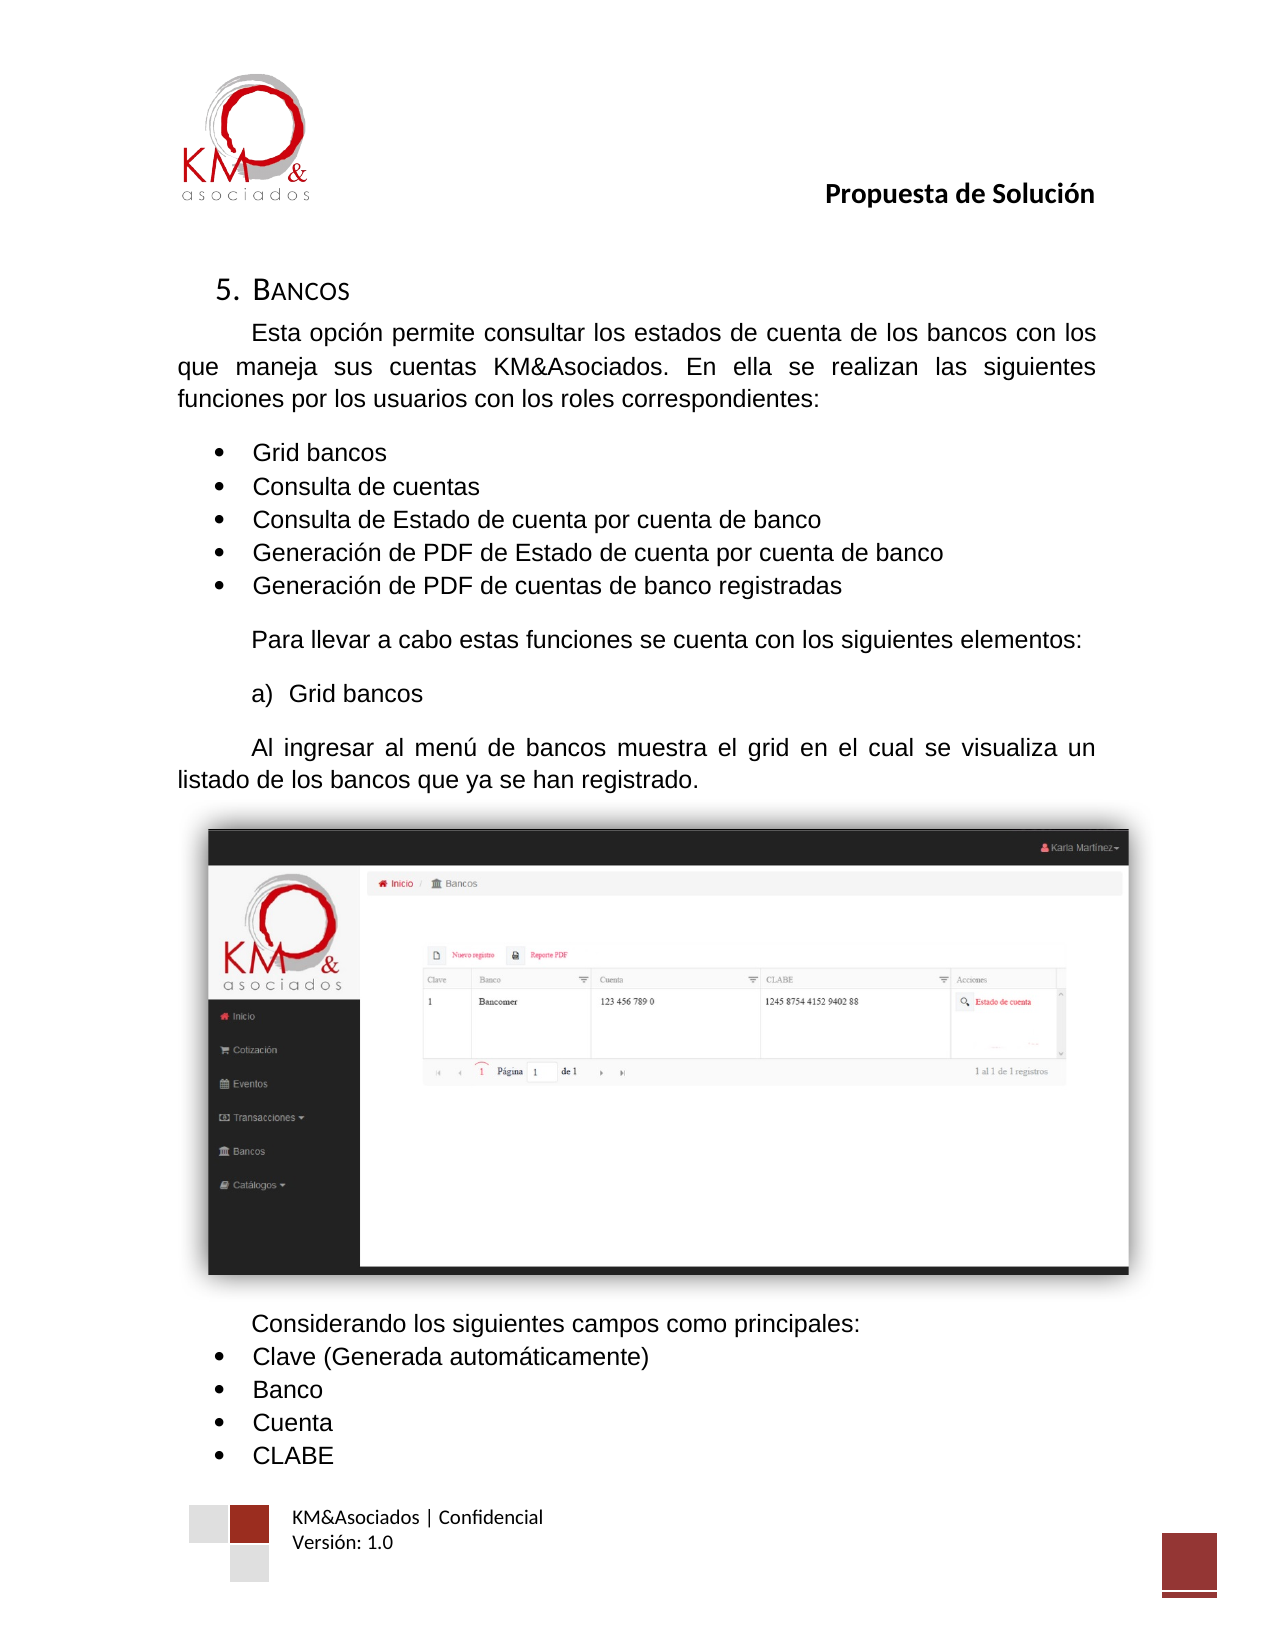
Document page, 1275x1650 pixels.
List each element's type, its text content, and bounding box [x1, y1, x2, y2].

list Cuenta [215, 1408, 1098, 1437]
list Consulta de cuentas [215, 471, 1098, 500]
subtitle Bancos [215, 267, 1098, 308]
text Al ingresar al menú de bancos muestra el grid en el cual se visualiza un listado de los bancos que ya se han registrado. [177, 732, 1098, 794]
text Esta opción permite consultar los estados de cuenta de los bancos con los que maneja sus cuentas KM&Asociados. En ella se realizan las siguientes funciones por los usuarios con los roles correspondientes: [177, 318, 1098, 413]
list Consulta de Estado de cuenta por cuenta de banco [215, 504, 1098, 533]
list Banco [215, 1375, 1098, 1404]
list Generación de PDF de cuentas de banco registradas [215, 571, 1098, 600]
list CLABE [215, 1441, 1098, 1470]
list Generación de PDF de Estado de cuenta por cuenta de banco [215, 538, 1098, 567]
list Grid bancos [251, 679, 1098, 707]
text Considerando los siguientes campos como principales: [177, 1309, 1098, 1337]
list Grid bancos [215, 438, 1098, 467]
list Clave (Generada automáticamente) [215, 1342, 1098, 1371]
picture [208, 829, 1129, 1275]
picture [178, 70, 312, 204]
text Para llevar a cabo estas funciones se cuenta con los siguientes elementos: [177, 625, 1098, 653]
